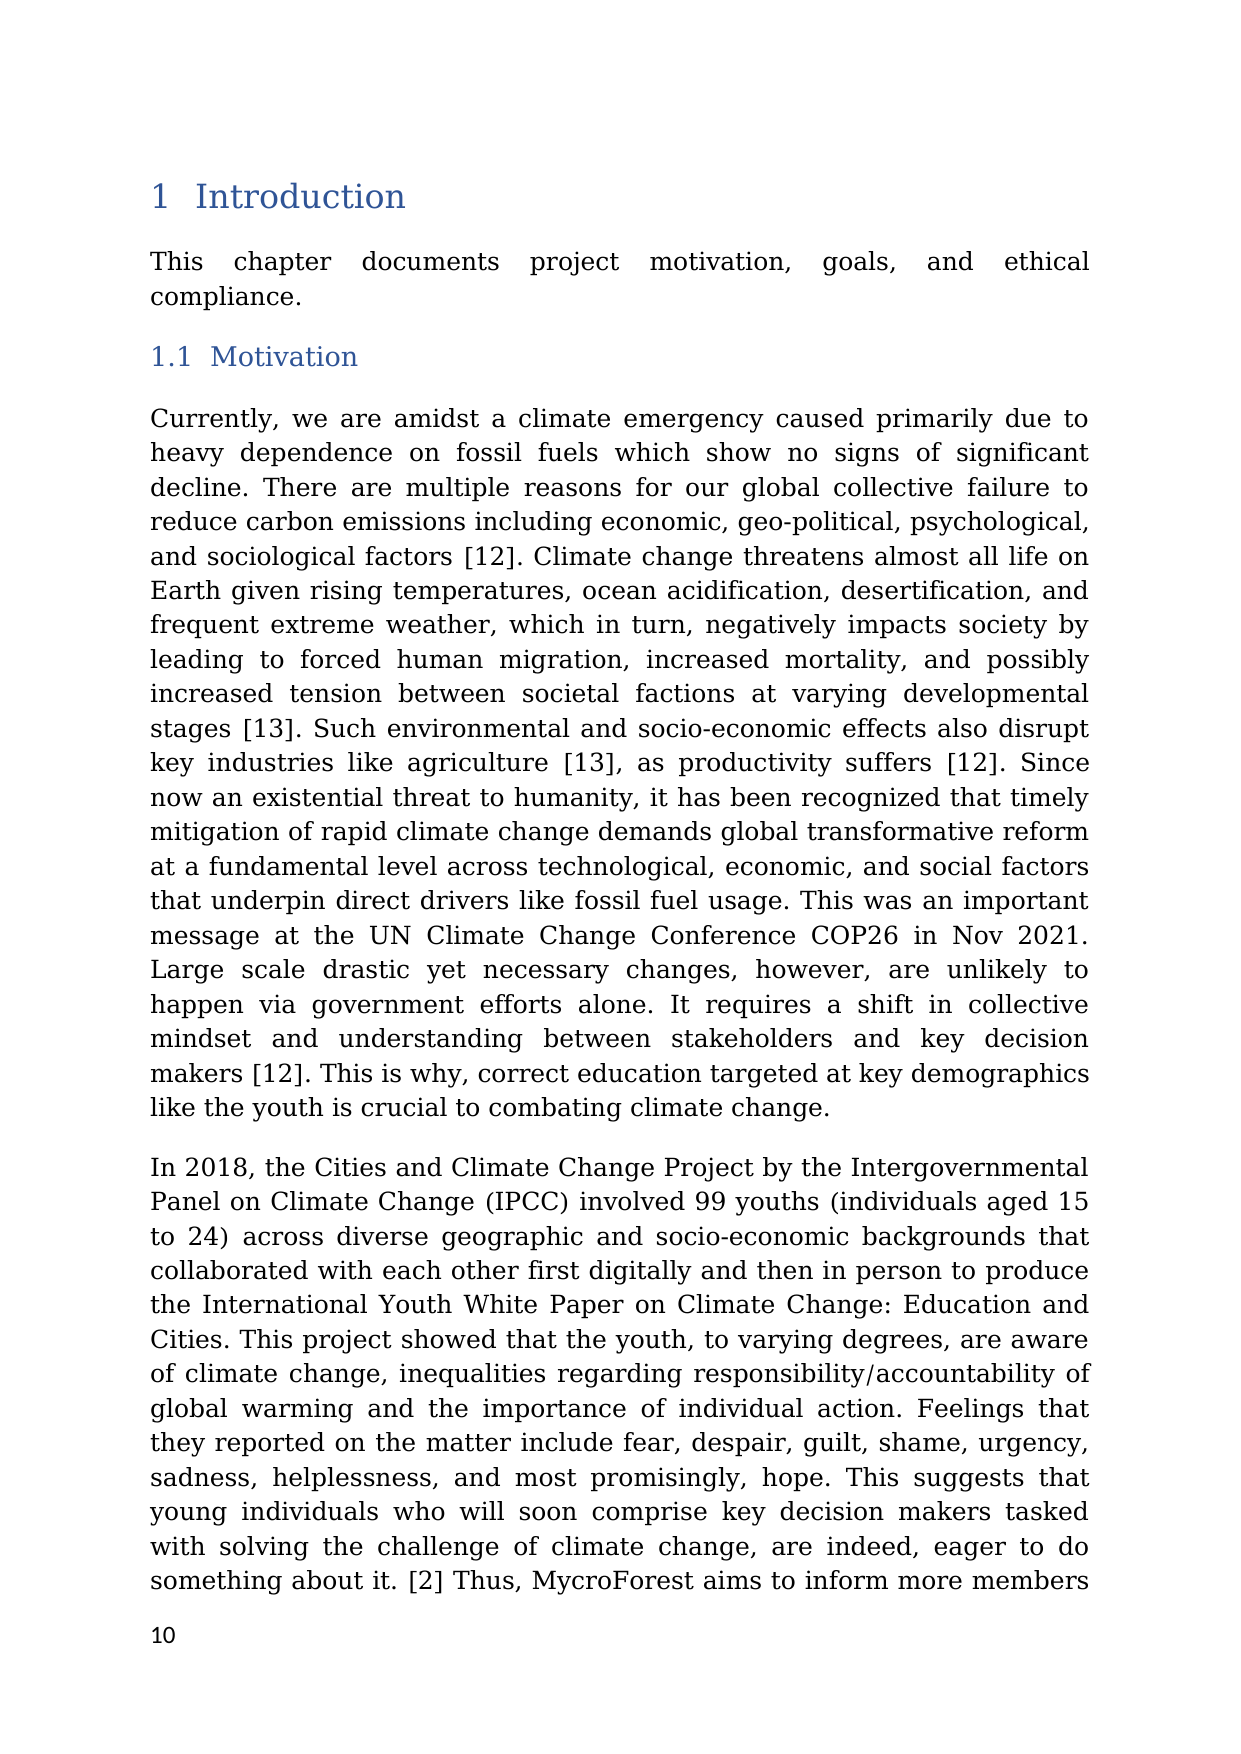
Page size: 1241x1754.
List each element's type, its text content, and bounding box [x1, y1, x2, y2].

subtitle Introduction [150, 175, 1090, 215]
subtitle Motivation [150, 340, 1090, 372]
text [150, 1151, 1090, 1595]
text This chapter documents project motivation, goals, and ethical compliance. [150, 246, 1090, 310]
text Currently, we are amidst a climate emergency caused primarily due to heavy dependence on fossil fuels which show no signs of significant decline. There are multiple reasons for our global collective failure to reduce carbon emissions including economic, geo-political, psychological, and sociological factors [12]. Climate change threatens almost all life on Earth given rising temperatures, ocean acidification, desertification, and frequent extreme weather, which in turn, negatively impacts society by leading to forced human migration, increased mortality, and possibly increased tension between societal factions at varying developmental stages [13]. Such environmental and socio-economic effects also disrupt key industries like agriculture [13], as productivity suffers [12]. Since now an existential threat to humanity, it has been recognized that timely mitigation of rapid climate change demands global transformative reform at a fundamental level across technological, economic, and social factors that underpin direct drivers like fossil fuel usage. This was an important message at the UN Climate Change Conference COP26 in Nov 2021. Large scale drastic yet necessary changes, however, are unlikely to happen via government efforts alone. It requires a shift in collective mindset and understanding between stakeholders and key decision makers [12]. This is why, correct education targeted at key demographics like the youth is crucial to combating climate change. [150, 402, 1090, 1122]
